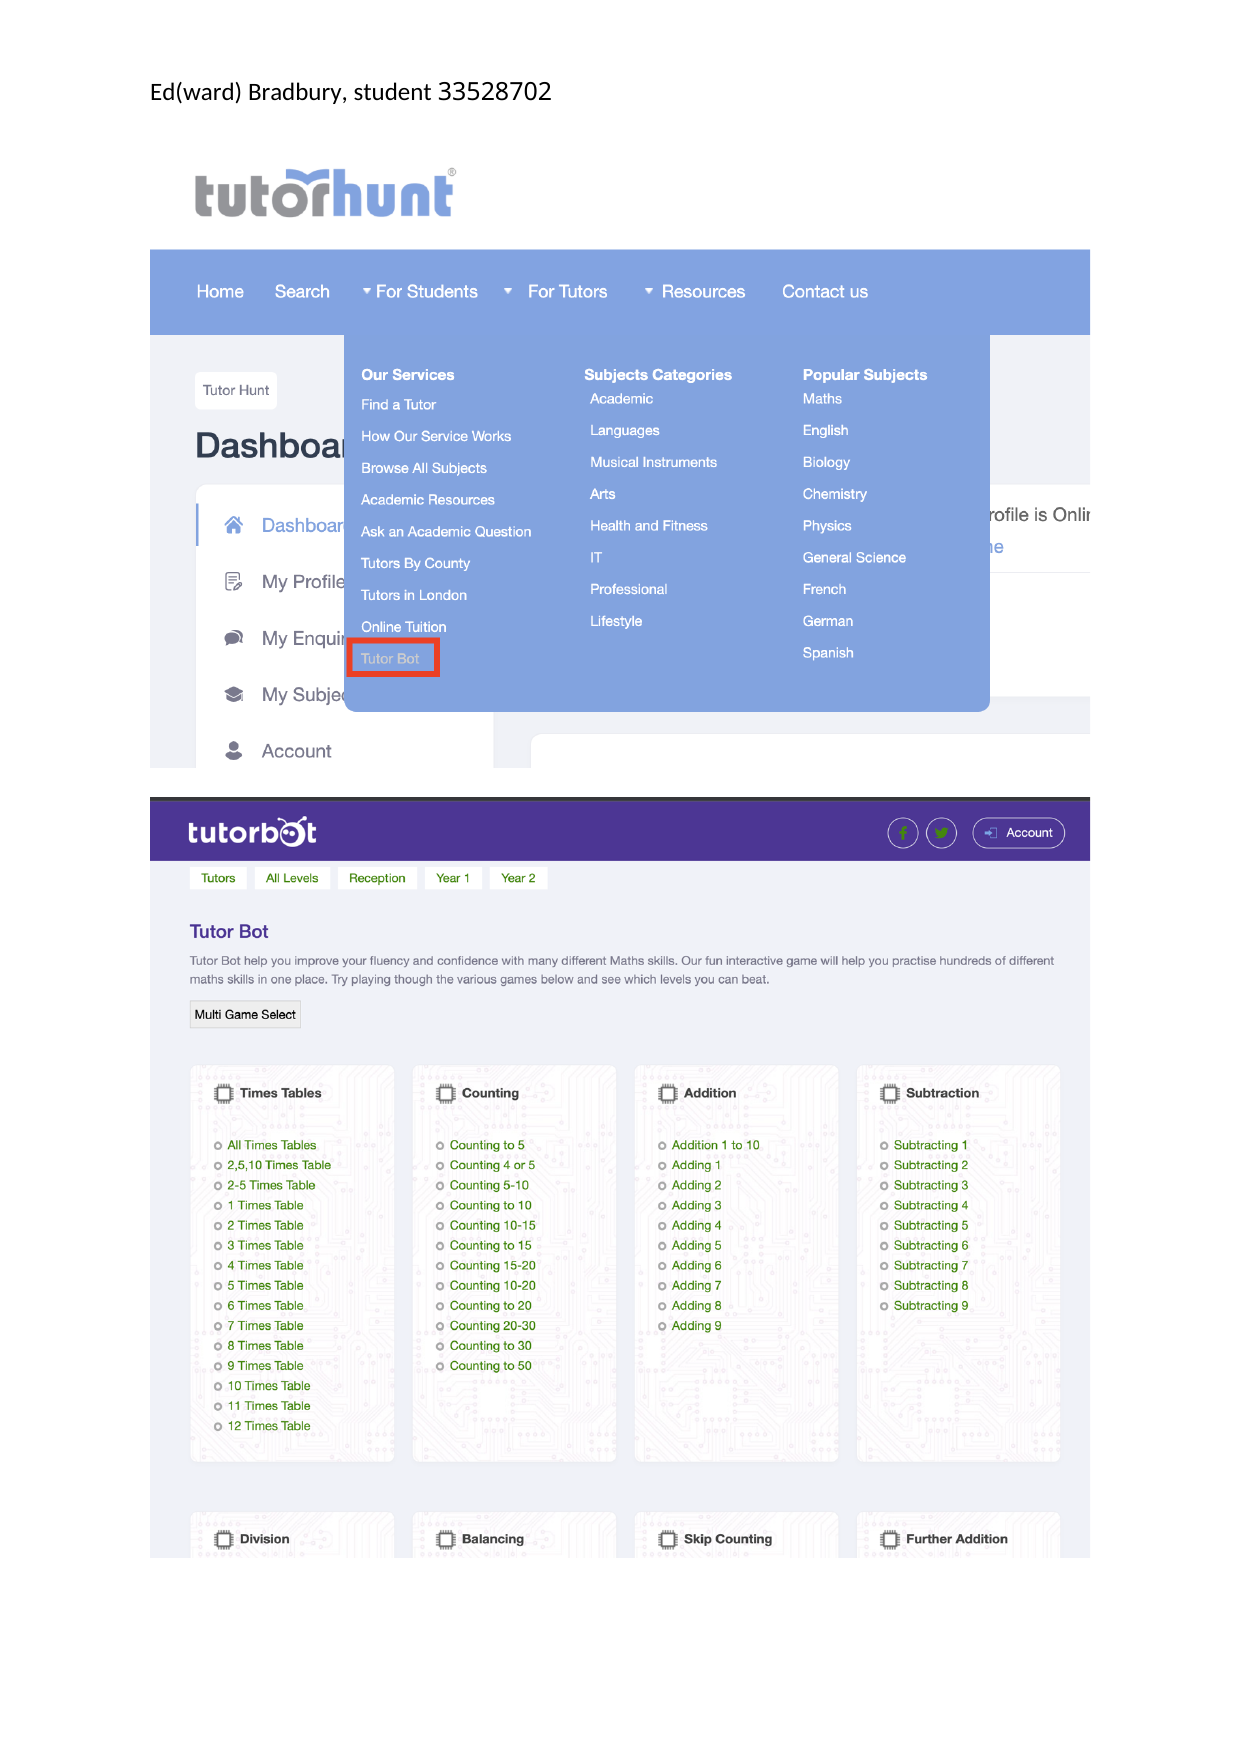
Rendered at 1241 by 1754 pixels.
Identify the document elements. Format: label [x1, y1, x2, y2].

picture [150, 150, 1091, 768]
picture [150, 797, 1091, 1558]
